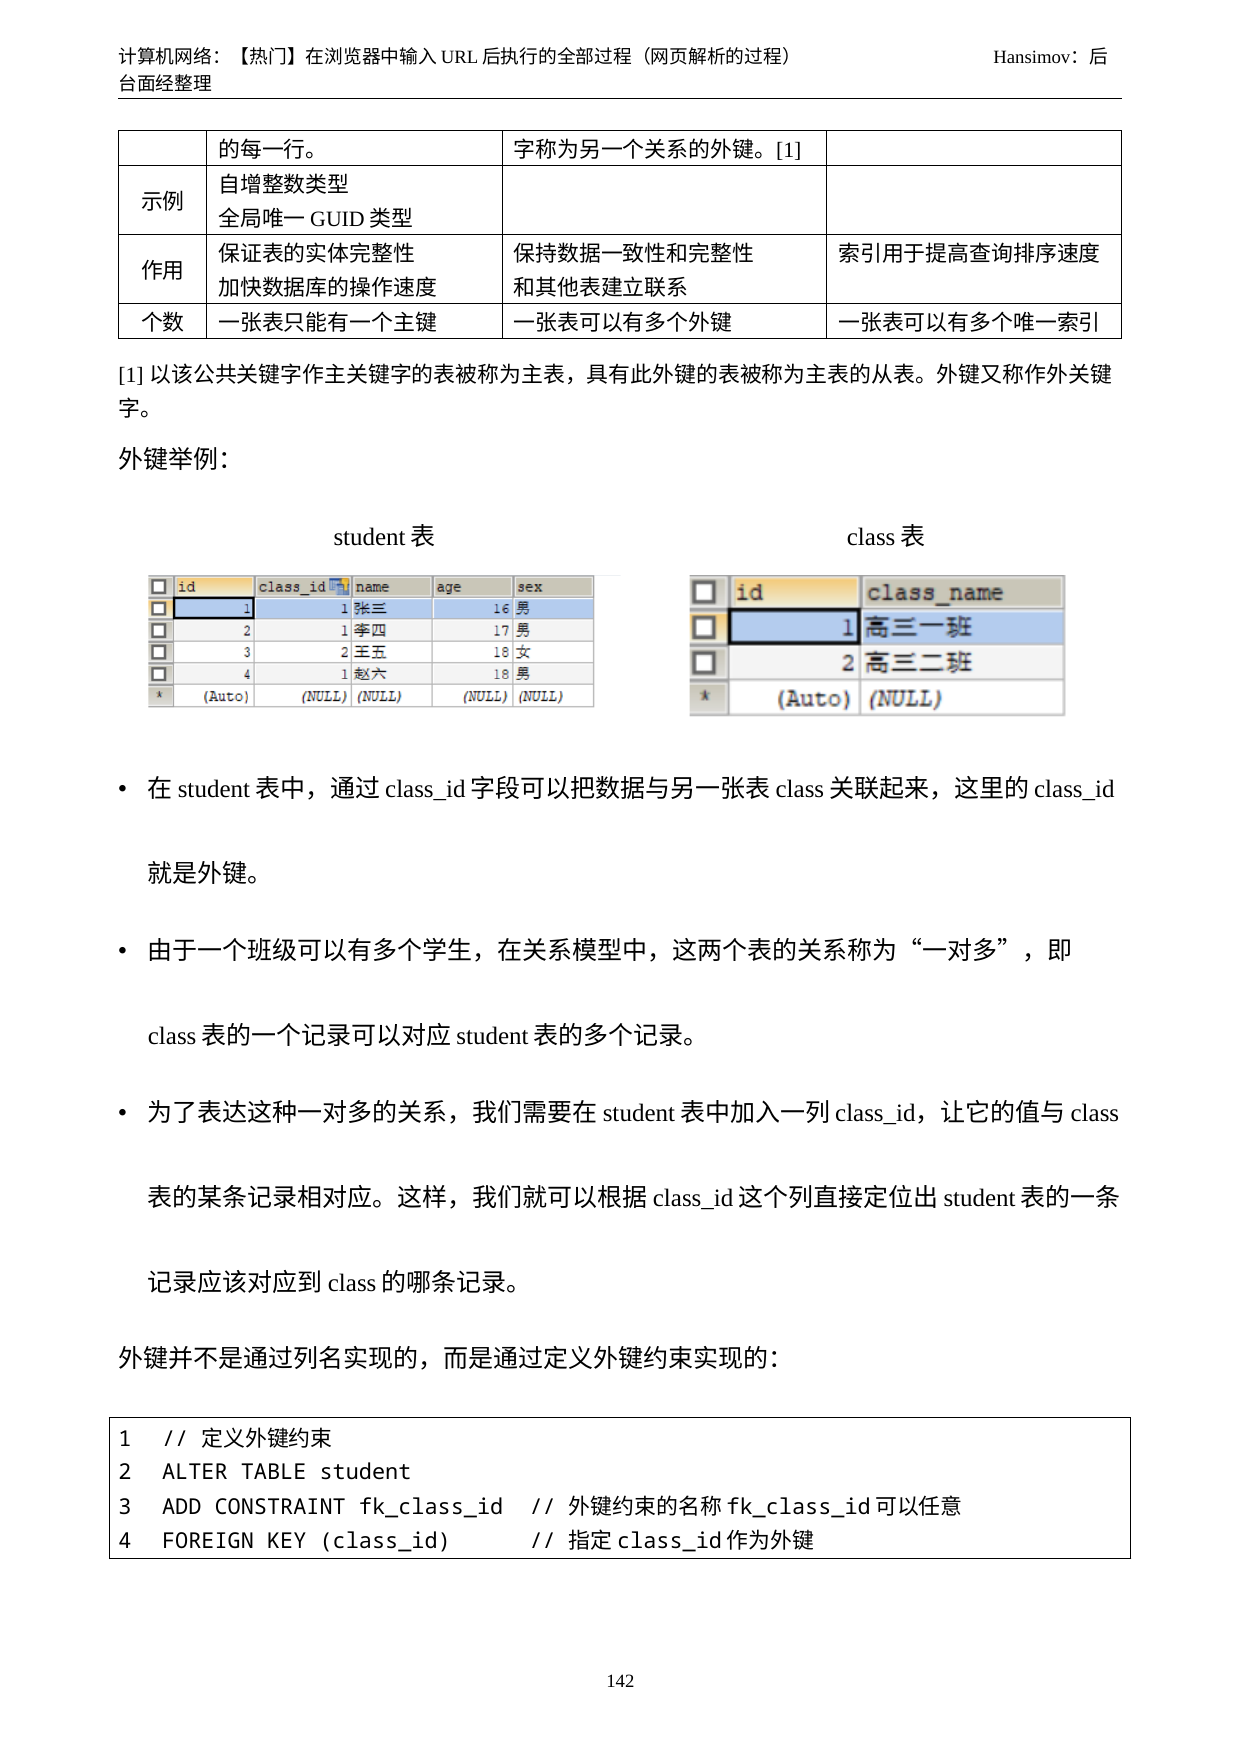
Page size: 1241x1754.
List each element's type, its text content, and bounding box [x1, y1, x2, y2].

list // 定义外键约束 [110, 1418, 1130, 1454]
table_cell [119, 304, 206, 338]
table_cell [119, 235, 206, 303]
text 外键举例： [118, 424, 1122, 492]
text 为了表达这种一对多的关系，我们需要在student表中加入一列class_id，让它的值与class表的某条记录相对应。这样，我们就可以根据class_id这个列直接定位出student表的一条记录应该对应到class的哪条记录。 [118, 1076, 1122, 1314]
text FOREIGN KEY (class_id) // 指定class_id作为外键 [110, 1519, 1130, 1558]
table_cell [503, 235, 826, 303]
picture [689, 575, 1083, 740]
text ADD CONSTRAINT fk_class_id // 外键约束的名称fk_class_id可以任意 [118, 1488, 1122, 1519]
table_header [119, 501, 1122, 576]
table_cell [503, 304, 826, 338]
text 由于一个班级可以有多个学生，在关系模型中，这两个表的关系称为“一对多”，即class表的一个记录可以对应student表的多个记录。 [118, 914, 1122, 1067]
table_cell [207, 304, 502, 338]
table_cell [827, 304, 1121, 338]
text [1] 以该公共关键字作主关键字的表被称为主表，具有此外键的表被称为主表的从表。外键又称作外关键字。 [118, 356, 1122, 424]
text ALTER TABLE student [118, 1454, 1122, 1488]
text 外键并不是通过列名实现的，而是通过定义外键约束实现的： [118, 1323, 1122, 1391]
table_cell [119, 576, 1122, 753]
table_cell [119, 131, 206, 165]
text 在student表中，通过class_id字段可以把数据与另一张表class关联起来，这里的class_id就是外键。 [118, 753, 1122, 905]
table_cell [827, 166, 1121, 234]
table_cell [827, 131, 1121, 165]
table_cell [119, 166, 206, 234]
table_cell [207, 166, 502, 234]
picture [148, 575, 621, 713]
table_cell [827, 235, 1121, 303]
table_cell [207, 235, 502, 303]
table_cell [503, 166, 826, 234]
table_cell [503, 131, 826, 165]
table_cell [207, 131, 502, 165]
